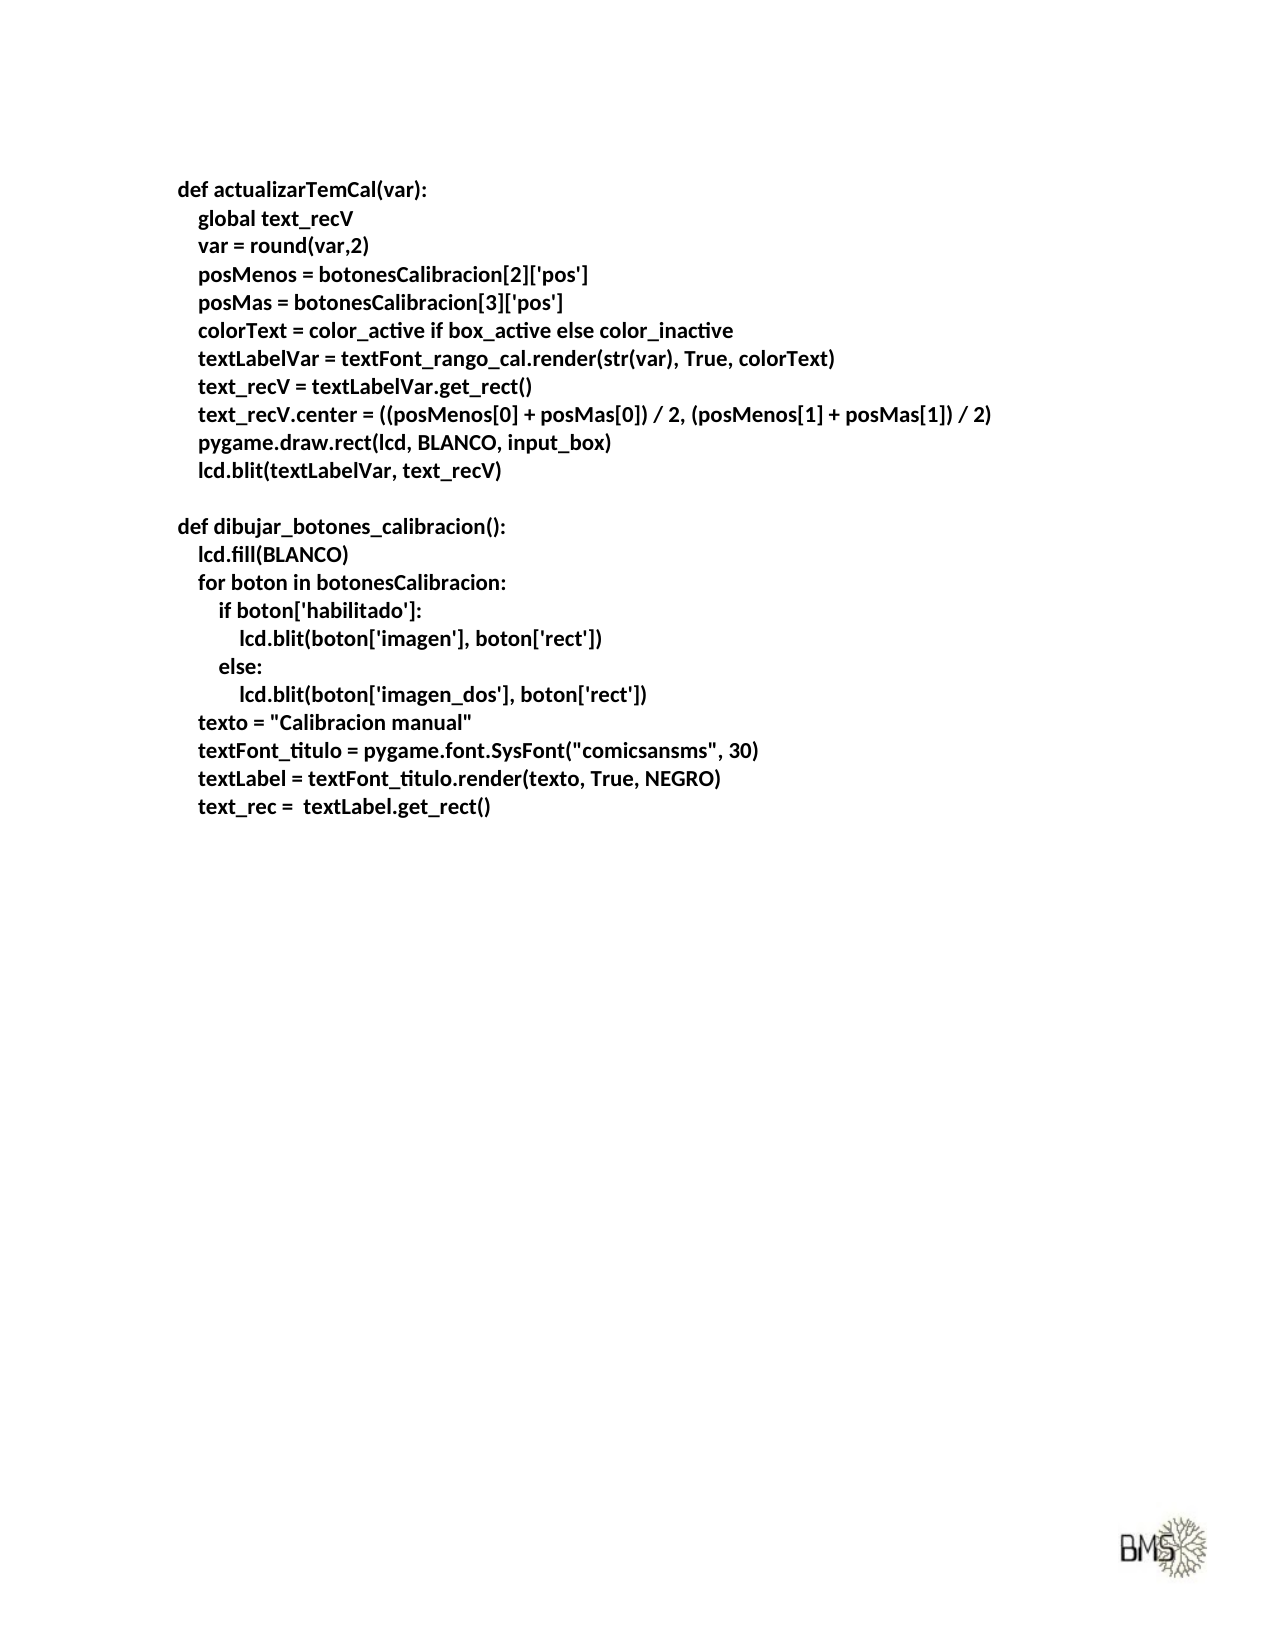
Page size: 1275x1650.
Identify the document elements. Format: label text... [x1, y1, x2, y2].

text lcd.blit(textLabelVar, text_recV) [177, 456, 1098, 484]
text lcd.blit(boton['imagen'], boton['rect']) [177, 624, 1098, 652]
text lcd.blit(boton['imagen_dos'], boton['rect']) [177, 680, 1098, 708]
picture [1116, 1502, 1207, 1593]
text posMenos = botonesCalibracion[2]['pos'] [177, 260, 1098, 288]
text var = round(var,2) [177, 232, 1098, 260]
text textFont_titulo = pygame.font.SysFont("comicsansms", 30) [177, 736, 1098, 764]
text def dibujar_botones_calibracion(): [177, 512, 1098, 540]
text def actualizarTemCal(var): [177, 176, 1098, 204]
text global text_recV [177, 204, 1098, 232]
text textLabelVar = textFont_rango_cal.render(str(var), True, colorText) [177, 344, 1098, 372]
text else: [177, 652, 1098, 680]
text posMas = botonesCalibracion[3]['pos'] [177, 288, 1098, 316]
text text_rec = textLabel.get_rect() [177, 792, 1098, 820]
text text_recV = textLabelVar.get_rect() [177, 372, 1098, 400]
text for boton in botonesCalibracion: [177, 568, 1098, 596]
text texto = "Calibracion manual" [177, 708, 1098, 736]
text lcd.fill(BLANCO) [177, 540, 1098, 568]
text if boton['habilitado']: [177, 596, 1098, 624]
text text_recV.center = ((posMenos[0] + posMas[0]) / 2, (posMenos[1] + posMas[1]) / 2) [177, 400, 1098, 428]
text pygame.draw.rect(lcd, BLANCO, input_box) [177, 428, 1098, 456]
text textLabel = textFont_titulo.render(texto, True, NEGRO) [177, 764, 1098, 792]
text colorText = color_active if box_active else color_inactive [177, 316, 1098, 344]
